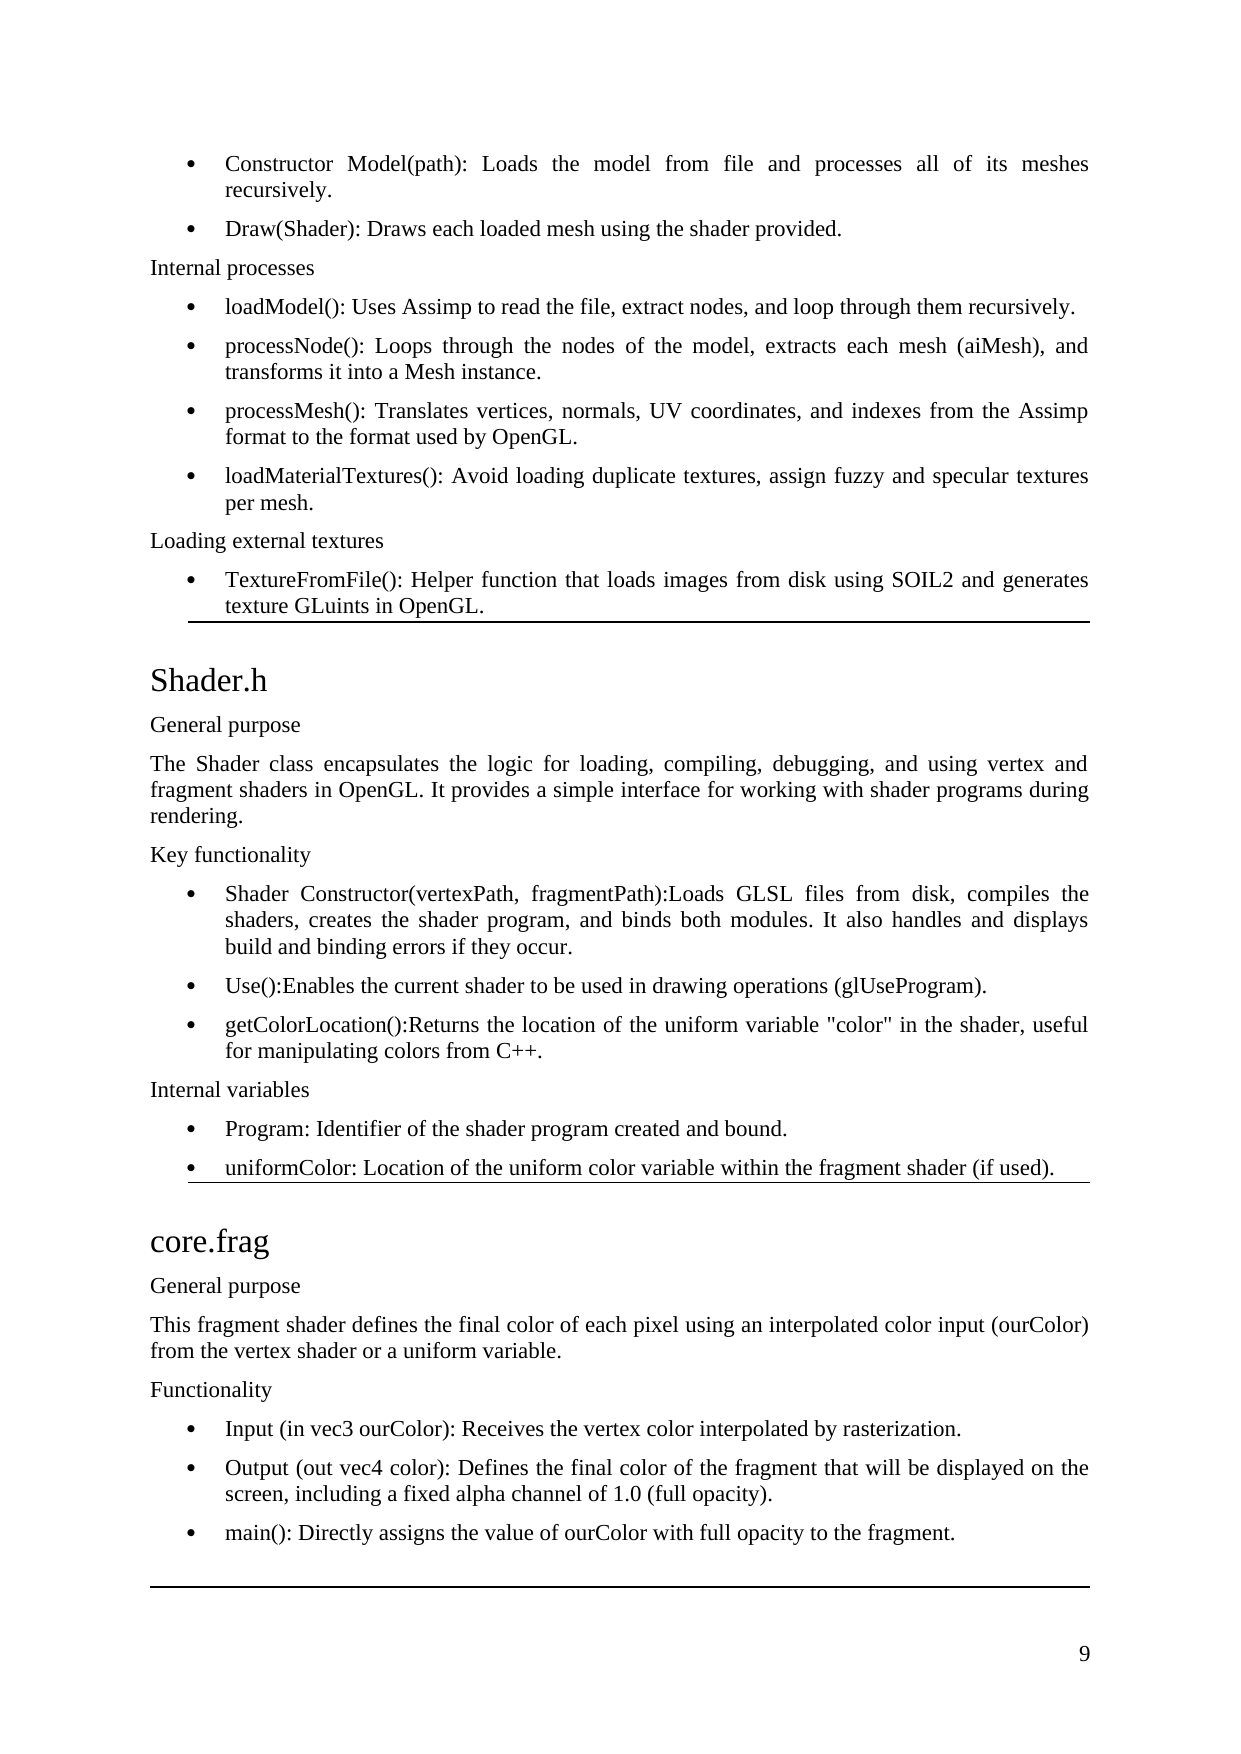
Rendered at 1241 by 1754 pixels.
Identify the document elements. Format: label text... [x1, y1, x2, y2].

list Shader Constructor(vertexPath, fragmentPath):Loads GLSL files from disk, compiles the shaders, creates the shader program, and binds both modules. It also handles and displays build and binding errors if they occur. [187, 880, 1090, 959]
subtitle Shader.h [150, 660, 1090, 698]
list processNode(): Loops through the nodes of the model, extracts each mesh (aiMesh), and transforms it into a Mesh instance. [187, 332, 1090, 384]
list loadMaterialTextures(): Avoid loading duplicate textures, assign fuzzy and specular textures per mesh. [187, 462, 1090, 515]
text General purpose [150, 711, 1090, 737]
list Program: Identifier of the shader program created and bound. [187, 1115, 1090, 1141]
list Input (in vec3 ourColor): Receives the vertex color interpolated by rasterization. [187, 1415, 1090, 1441]
text Functionality [150, 1376, 1090, 1402]
text Key functionality [150, 841, 1090, 868]
list Draw(Shader): Draws each loaded mesh using the shader provided. [187, 215, 1090, 242]
text Internal variables [150, 1076, 1090, 1102]
list Constructor Model(path): Loads the model from file and processes all of its meshes recursively. [187, 150, 1090, 203]
list uniformColor: Location of the uniform color variable within the fragment shader (if used). [187, 1153, 1090, 1183]
text Loading external textures [150, 527, 1090, 554]
list main(): Directly assigns the value of ourColor with full opacity to the fragment. [187, 1519, 1090, 1545]
subtitle core.frag [150, 1221, 1090, 1259]
text The Shader class encapsulates the logic for loading, compiling, debugging, and using vertex and fragment shaders in OpenGL. It provides a simple interface for working with shader programs during rendering. [150, 750, 1090, 829]
list Use():Enables the current shader to be used in drawing operations (glUseProgram). [187, 972, 1090, 998]
list loadModel(): Uses Assimp to read the file, extract nodes, and loop through them recursively. [187, 293, 1090, 319]
list getColorLocation():Returns the location of the uniform variable "color" in the shader, useful for manipulating colors from C++. [187, 1011, 1090, 1063]
text This fragment shader defines the final color of each pixel using an interpolated color input (ourColor) from the vertex shader or a uniform variable. [150, 1311, 1090, 1363]
text General purpose [150, 1272, 1090, 1298]
list Output (out vec4 color): Defines the final color of the fragment that will be displayed on the screen, including a fixed alpha channel of 1.0 (full opacity). [187, 1454, 1090, 1506]
list TextureFromFile(): Helper function that loads images from disk using SOIL2 and generates texture GLuints in OpenGL. [187, 566, 1090, 623]
text Internal processes [150, 254, 1090, 280]
list processMesh(): Translates vertices, normals, UV coordinates, and indexes from the Assimp format to the format used by OpenGL. [187, 397, 1090, 450]
